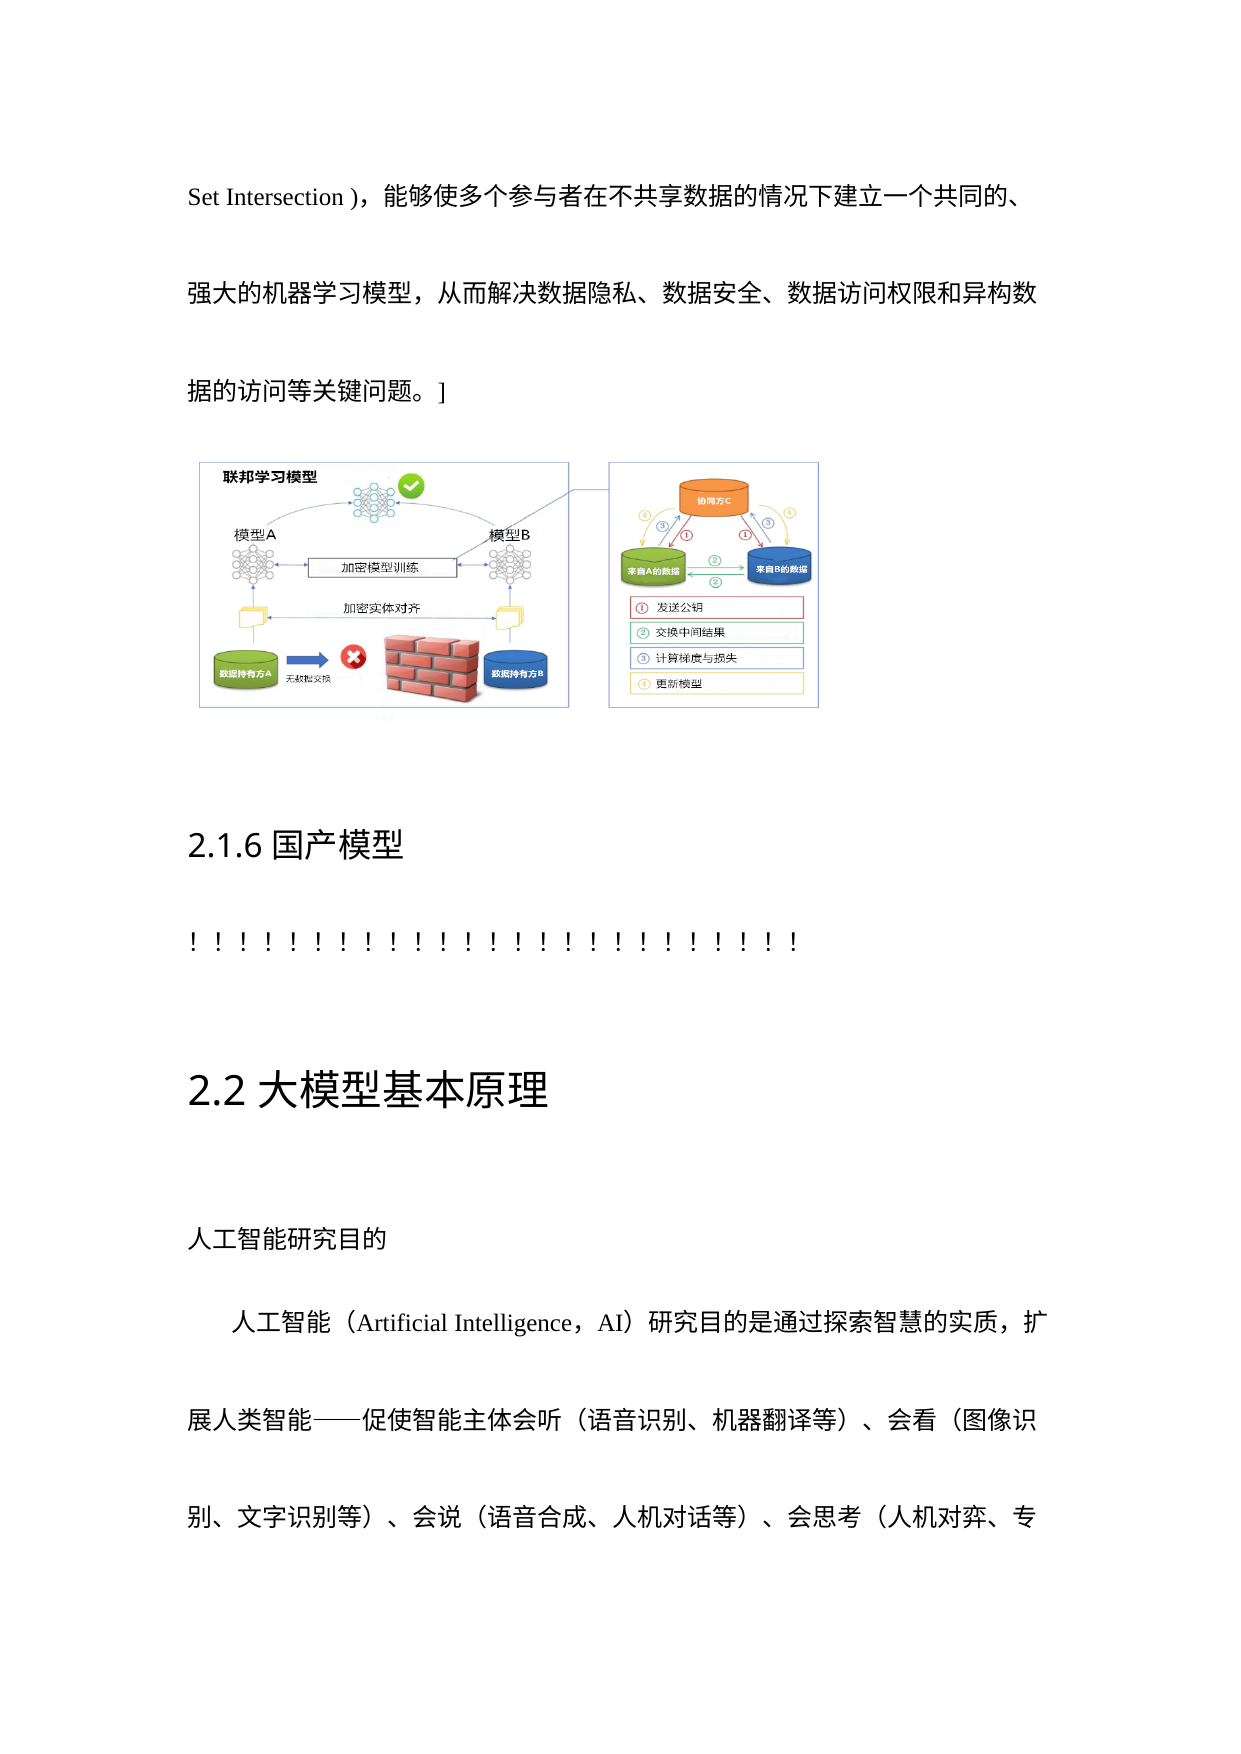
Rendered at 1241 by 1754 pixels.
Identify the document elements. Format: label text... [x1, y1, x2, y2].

picture [187, 450, 838, 722]
text 人工智能研究目的 [187, 1205, 1053, 1270]
subtitle 2.2 大模型基本原理 [187, 1055, 1053, 1120]
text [187, 162, 1053, 422]
text ！！！！！！！！！！！！！！！！！！！！！！！！！ [187, 908, 1053, 973]
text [187, 1288, 1053, 1548]
subtitle 2.1.6 国产模型 [187, 811, 1053, 876]
